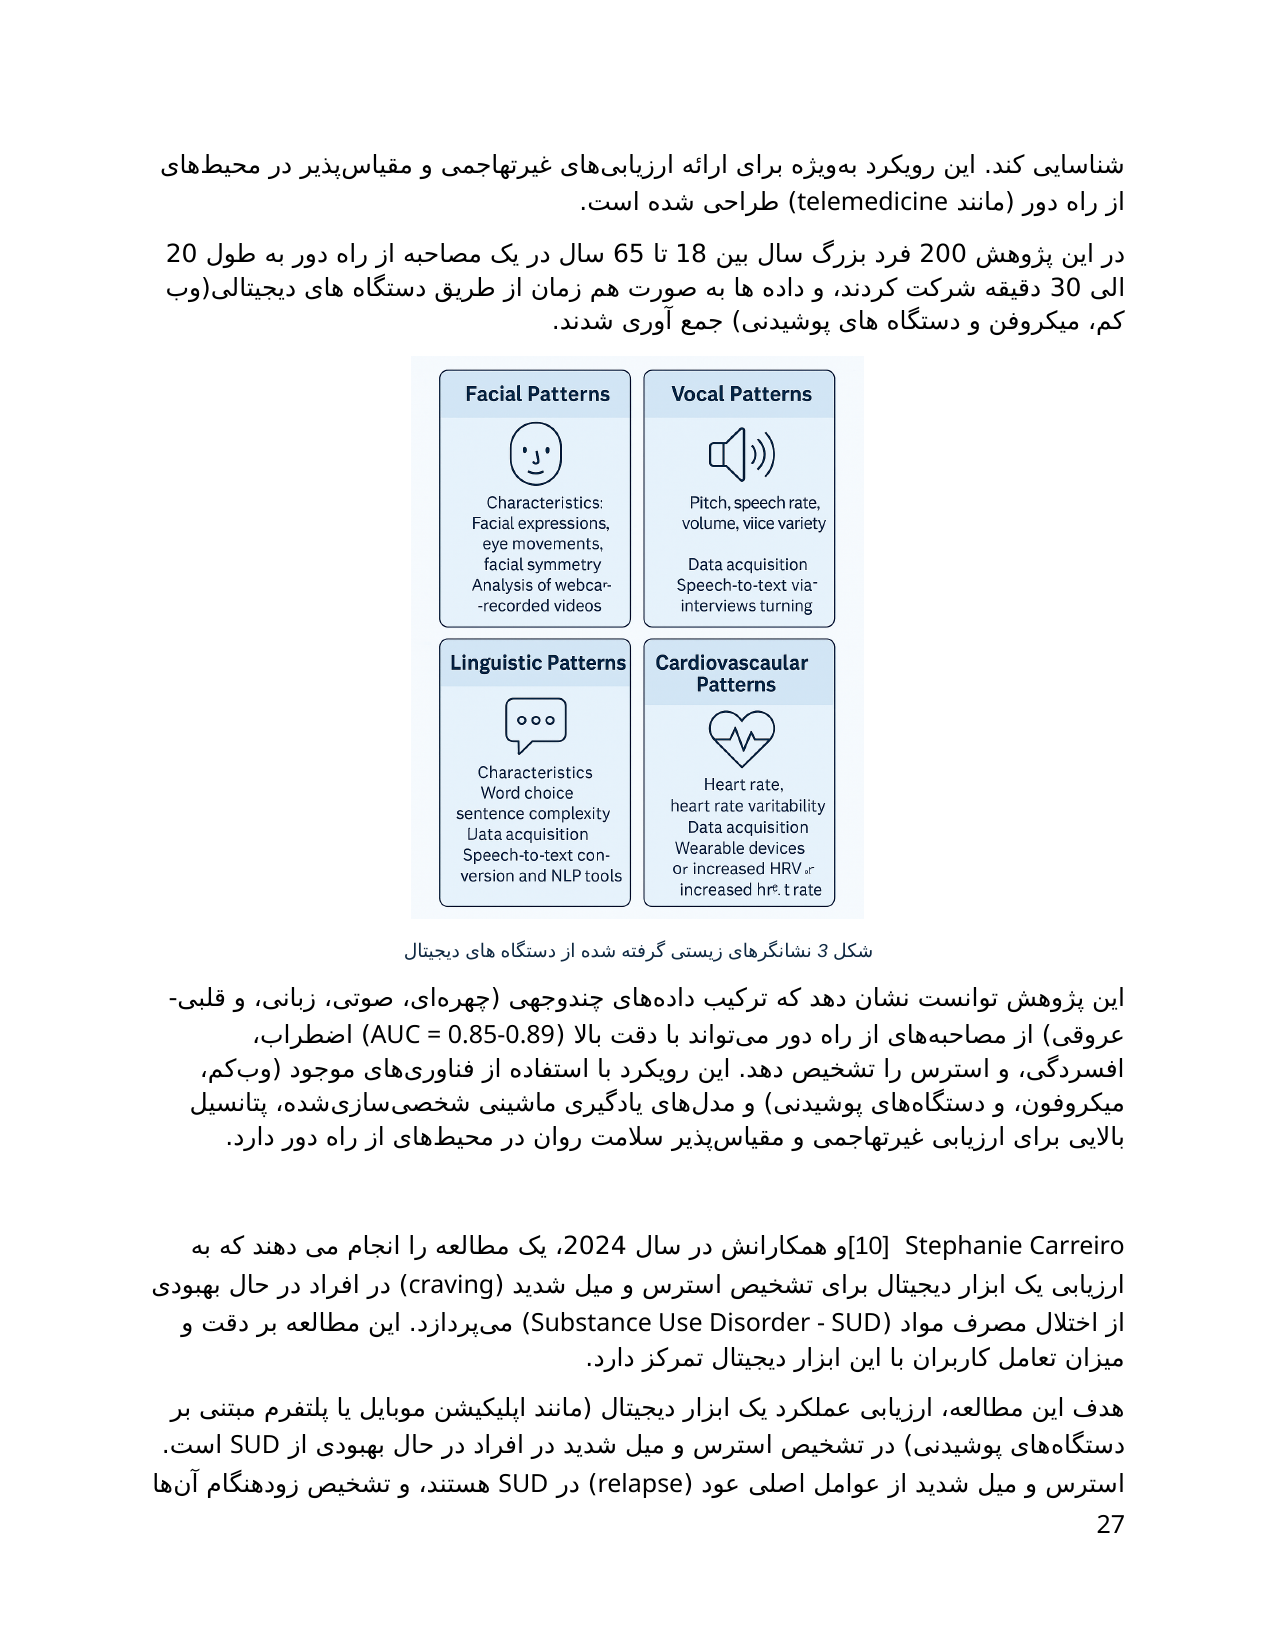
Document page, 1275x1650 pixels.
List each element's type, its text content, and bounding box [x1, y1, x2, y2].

text این پژوهش توانست نشان دهد که ترکیب داده‌های چندوجهی (چهره‌ای، صوتی، زبانی، و قلبی-عروقی) از مصاحبه‌های از راه دور می‌تواند با دقت بالا (AUC = 0.85-0.89) اضطراب، افسردگی، و استرس را تشخیص دهد. این رویکرد با استفاده از فناوری‌های موجود (وب‌کم، میکروفون، و دستگاه‌های پوشیدنی) و مدل‌های یادگیری ماشینی شخصی‌سازی‌شده، پتانسیل بالایی برای ارزیابی غیرتهاجمی و مقیاس‌پذیر سلامت روان در محیط‌های از راه دور دارد. [150, 983, 1125, 1151]
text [150, 1393, 1125, 1499]
text در این پژوهش 200 فرد بزرگ سال بین 18 تا 65 سال در یک مصاحبه از راه دور به طول 20 الی 30 دقیقه شرکت کردند، و داده ها به صورت هم زمان از طریق دستگاه های دیجیتالی(وب کم، میکروفن و دستگاه های پوشیدنی) جمع آوری شدند. [150, 239, 1125, 336]
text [150, 150, 1125, 218]
text شکل 3 نشانگرهای زیستی گرفته شده از دستگاه های دیجیتال [150, 940, 1125, 962]
picture [411, 356, 864, 919]
text Stephanie Carreiro و همکارانش در سال 2024، یک مطالعه را انجام می دهند که به ارزیابی یک ابزار دیجیتال برای تشخیص استرس و میل شدید (craving) در افراد در حال بهبودی از اختلال مصرف مواد (Substance Use Disorder - SUD) می‌پردازد. این مطالعه بر دقت و میزان تعامل کاربران با این ابزار دیجیتال تمرکز دارد. [150, 1228, 1125, 1372]
